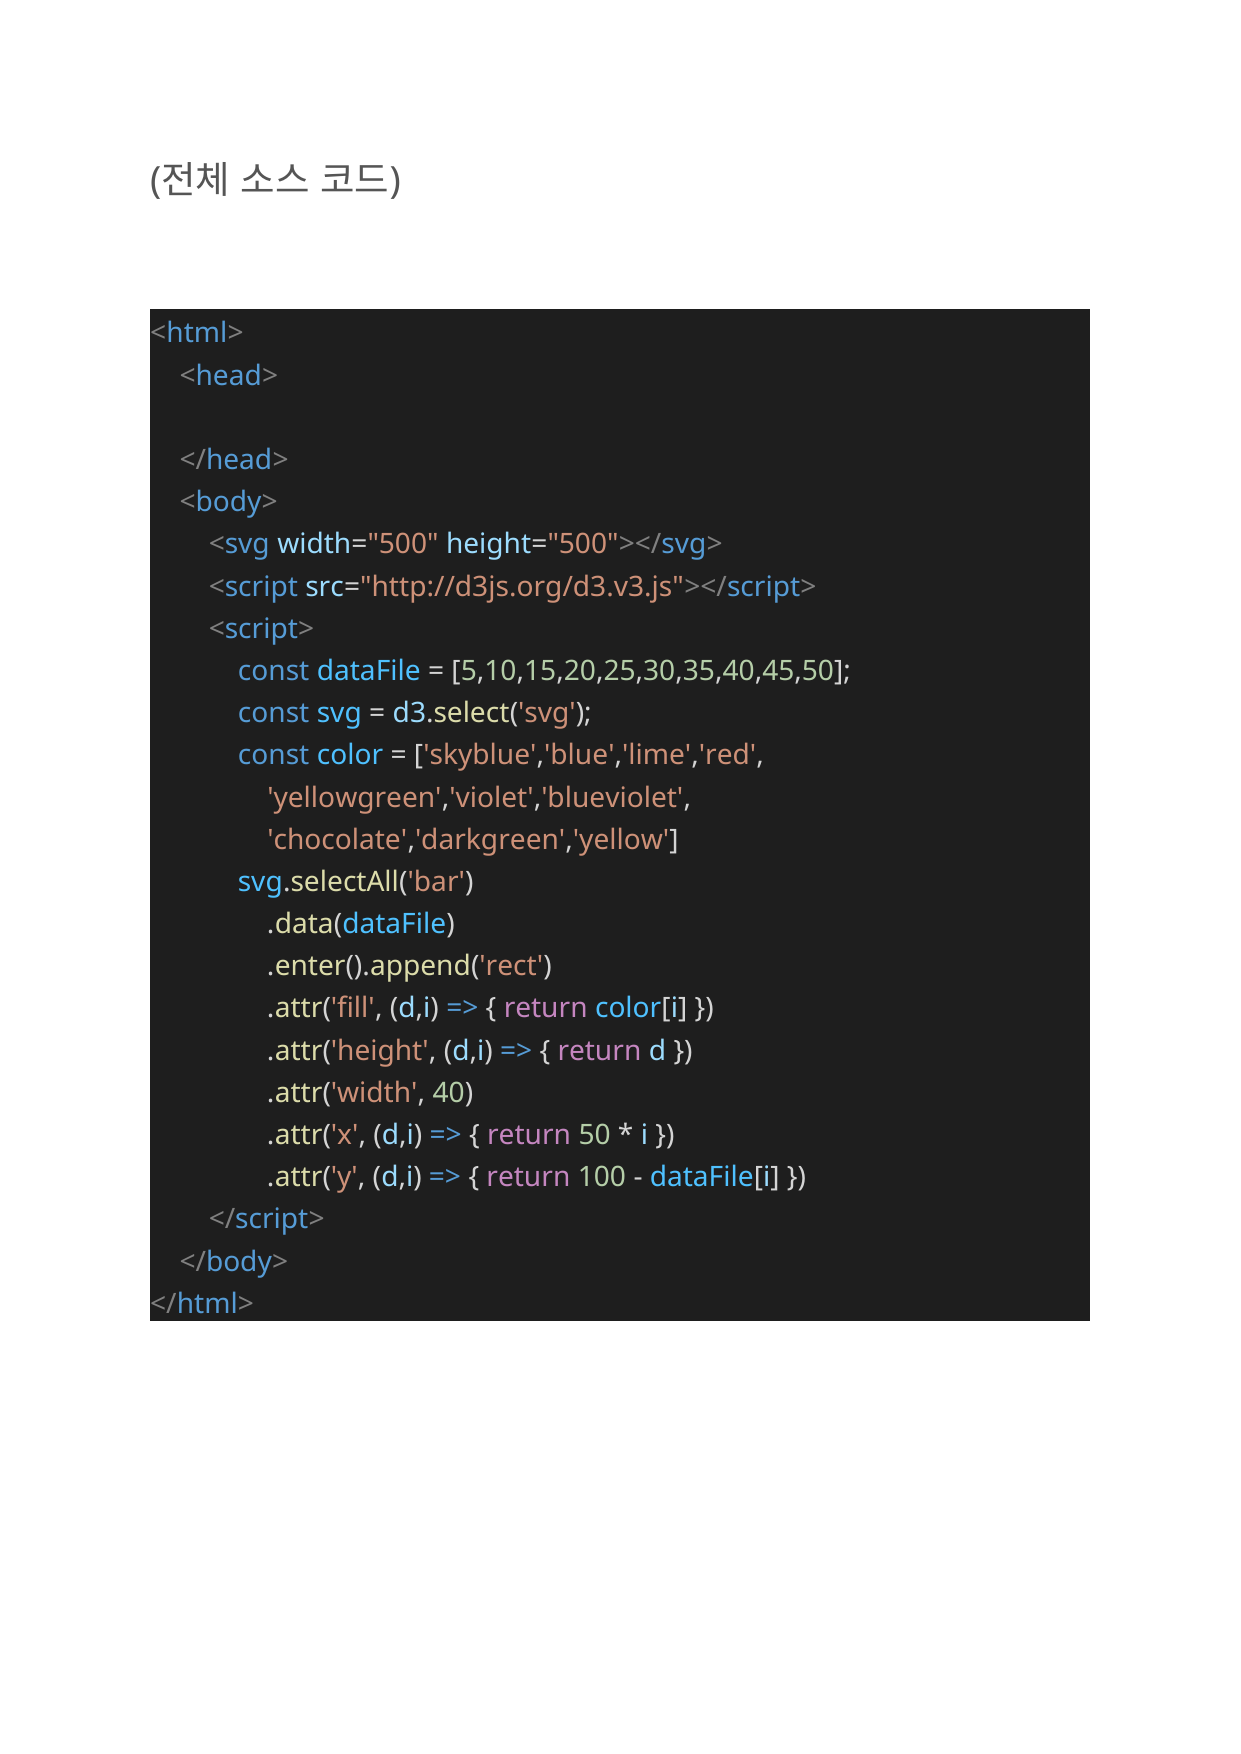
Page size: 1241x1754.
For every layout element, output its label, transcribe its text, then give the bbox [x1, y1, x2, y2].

text 'chocolate','darkgreen','yellow'] [150, 815, 1090, 857]
text .enter().append('rect') [150, 942, 1090, 984]
text <script> [150, 604, 1090, 646]
text .attr('fill', (d,i) => { return color[i] }) [150, 984, 1090, 1026]
text .attr('x', (d,i) => { return 50 * i }) [150, 1111, 1090, 1153]
text </script> [150, 1195, 1090, 1237]
text .attr('height', (d,i) => { return d }) [150, 1026, 1090, 1068]
text </head> [150, 436, 1090, 478]
text </html> [150, 1279, 1090, 1321]
text const dataFile = [5,10,15,20,25,30,35,40,45,50]; [150, 646, 1090, 689]
text </body> [150, 1237, 1090, 1279]
text svg.selectAll('bar') [150, 857, 1090, 899]
text <body> [150, 478, 1090, 520]
text .data(dataFile) [150, 899, 1090, 942]
text 'yellowgreen','violet','blueviolet', [150, 773, 1090, 815]
text const svg = d3.select('svg'); [150, 689, 1090, 731]
text <head> [150, 351, 1090, 393]
text <svg width="500" height="500"></svg> [150, 520, 1090, 562]
text const color = ['skyblue','blue','lime','red', [150, 731, 1090, 773]
text <html> [150, 309, 1090, 351]
text .attr('width', 40) [150, 1068, 1090, 1111]
text <script src="http://d3js.org/d3.v3.js"></script> [150, 562, 1090, 604]
text .attr('y', (d,i) => { return 100 - dataFile[i] }) [150, 1153, 1090, 1195]
text (전체 소스 코드) [150, 150, 1090, 204]
